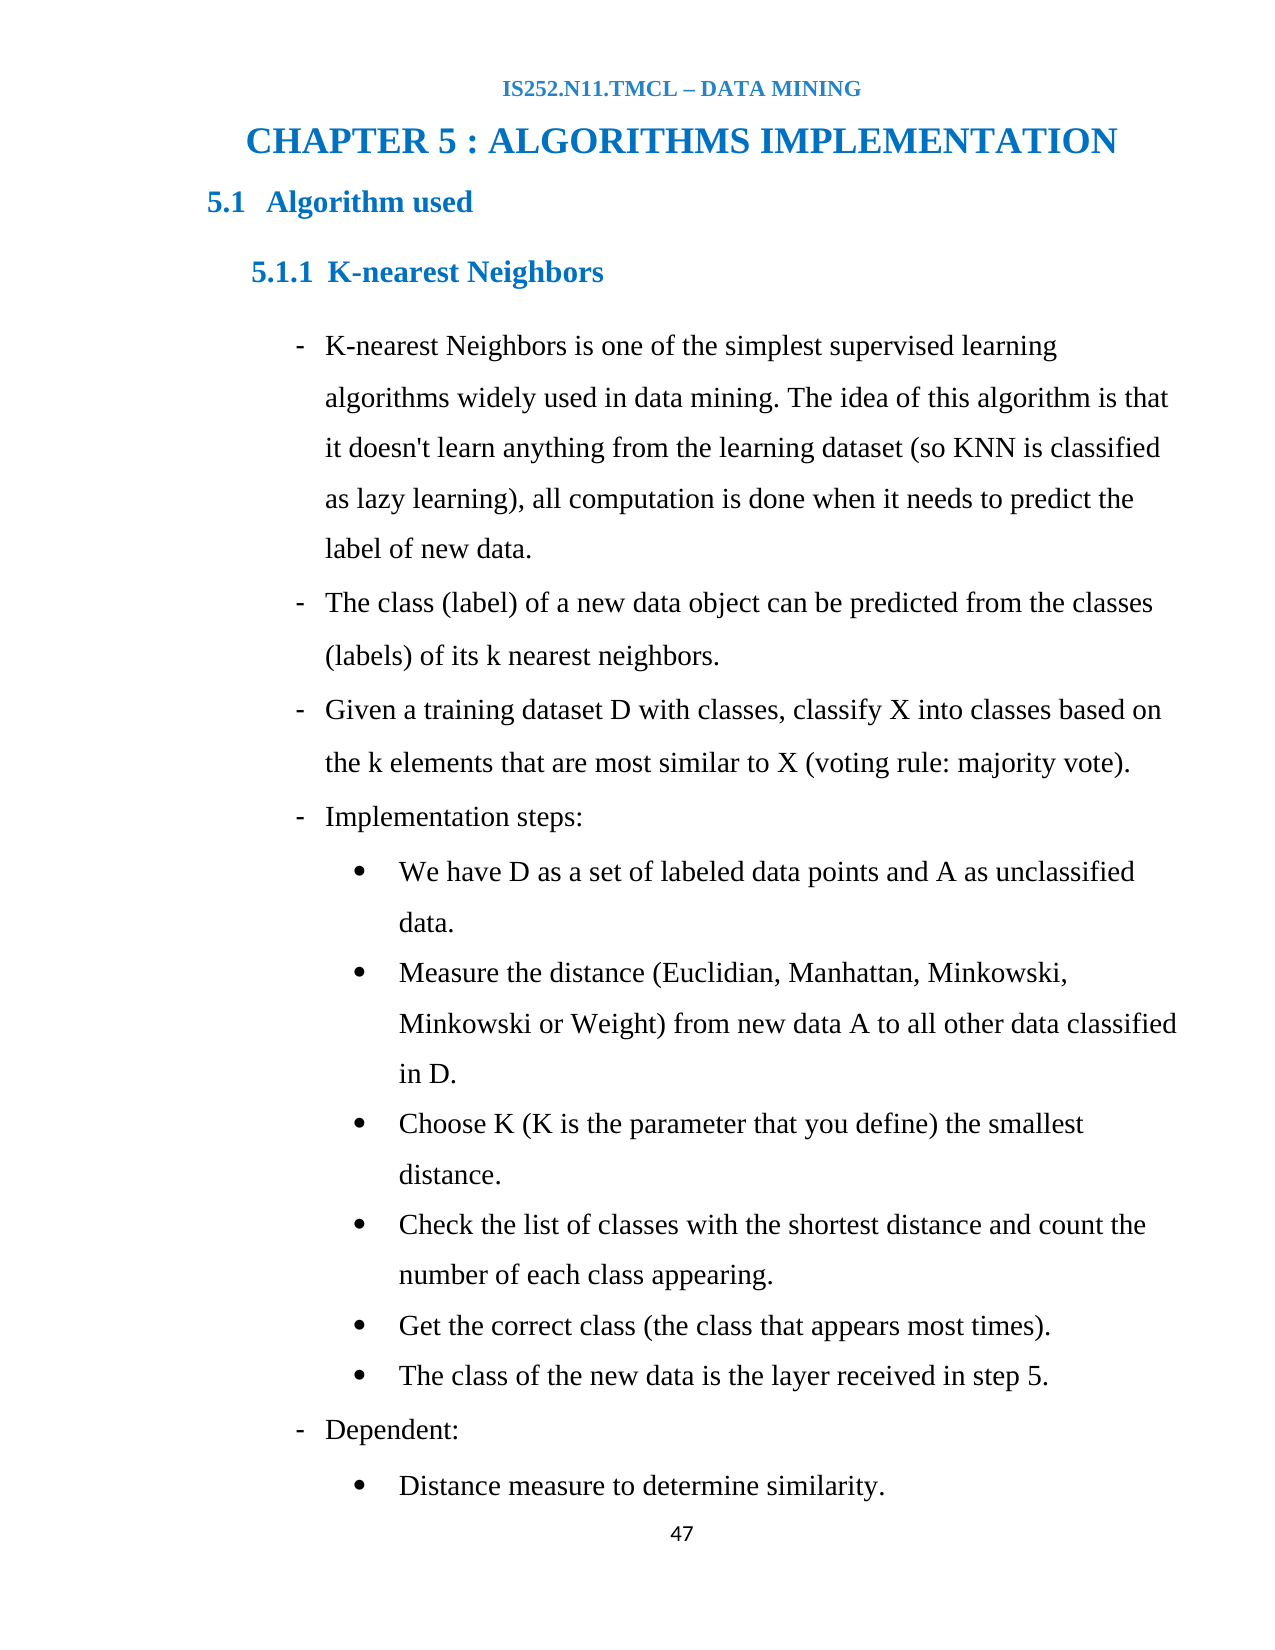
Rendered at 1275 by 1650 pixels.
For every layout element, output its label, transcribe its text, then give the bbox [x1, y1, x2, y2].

list Distance measure to determine similarity. [354, 1468, 1186, 1502]
list Check the list of classes with the shortest distance and count the number of each class appearing. [354, 1207, 1186, 1291]
list The class (label) of a new data object can be predicted from the classes (labels) of its k nearest neighbors. [295, 582, 1186, 672]
list We have D as a set of labeled data points and A as unclassified data. [354, 854, 1186, 938]
list Algorithm used [207, 183, 1186, 219]
list Given a training dataset D with classes, classify X into classes based on the k elements that are most similar to X (voting rule: majority vote). [295, 688, 1186, 778]
text 5.1.1 K-nearest Neighbors [251, 253, 1186, 289]
list The class of the new data is the layer received in step 5. [354, 1358, 1186, 1392]
list Implementation steps: [295, 795, 1186, 835]
list Get the correct class (the class that appears most times). [354, 1308, 1186, 1341]
list K-nearest Neighbors is one of the simplest supervised learning algorithms widely used in data mining. The idea of ​​this algorithm is that it doesn't learn anything from the learning dataset (so KNN is classified as lazy learning), all computation is done when it needs to predict the label of new data. [295, 324, 1186, 565]
subtitle CHAPTER 5 : ALGORITHMS IMPLEMENTATION [177, 118, 1186, 161]
list Dependent: [295, 1409, 1186, 1448]
list Choose K (K is the parameter that you define) the smallest distance. [354, 1106, 1186, 1190]
list Measure the distance (Euclidian, Manhattan, Minkowski, Minkowski or Weight) from new data A to all other data classified in D. [354, 955, 1186, 1089]
